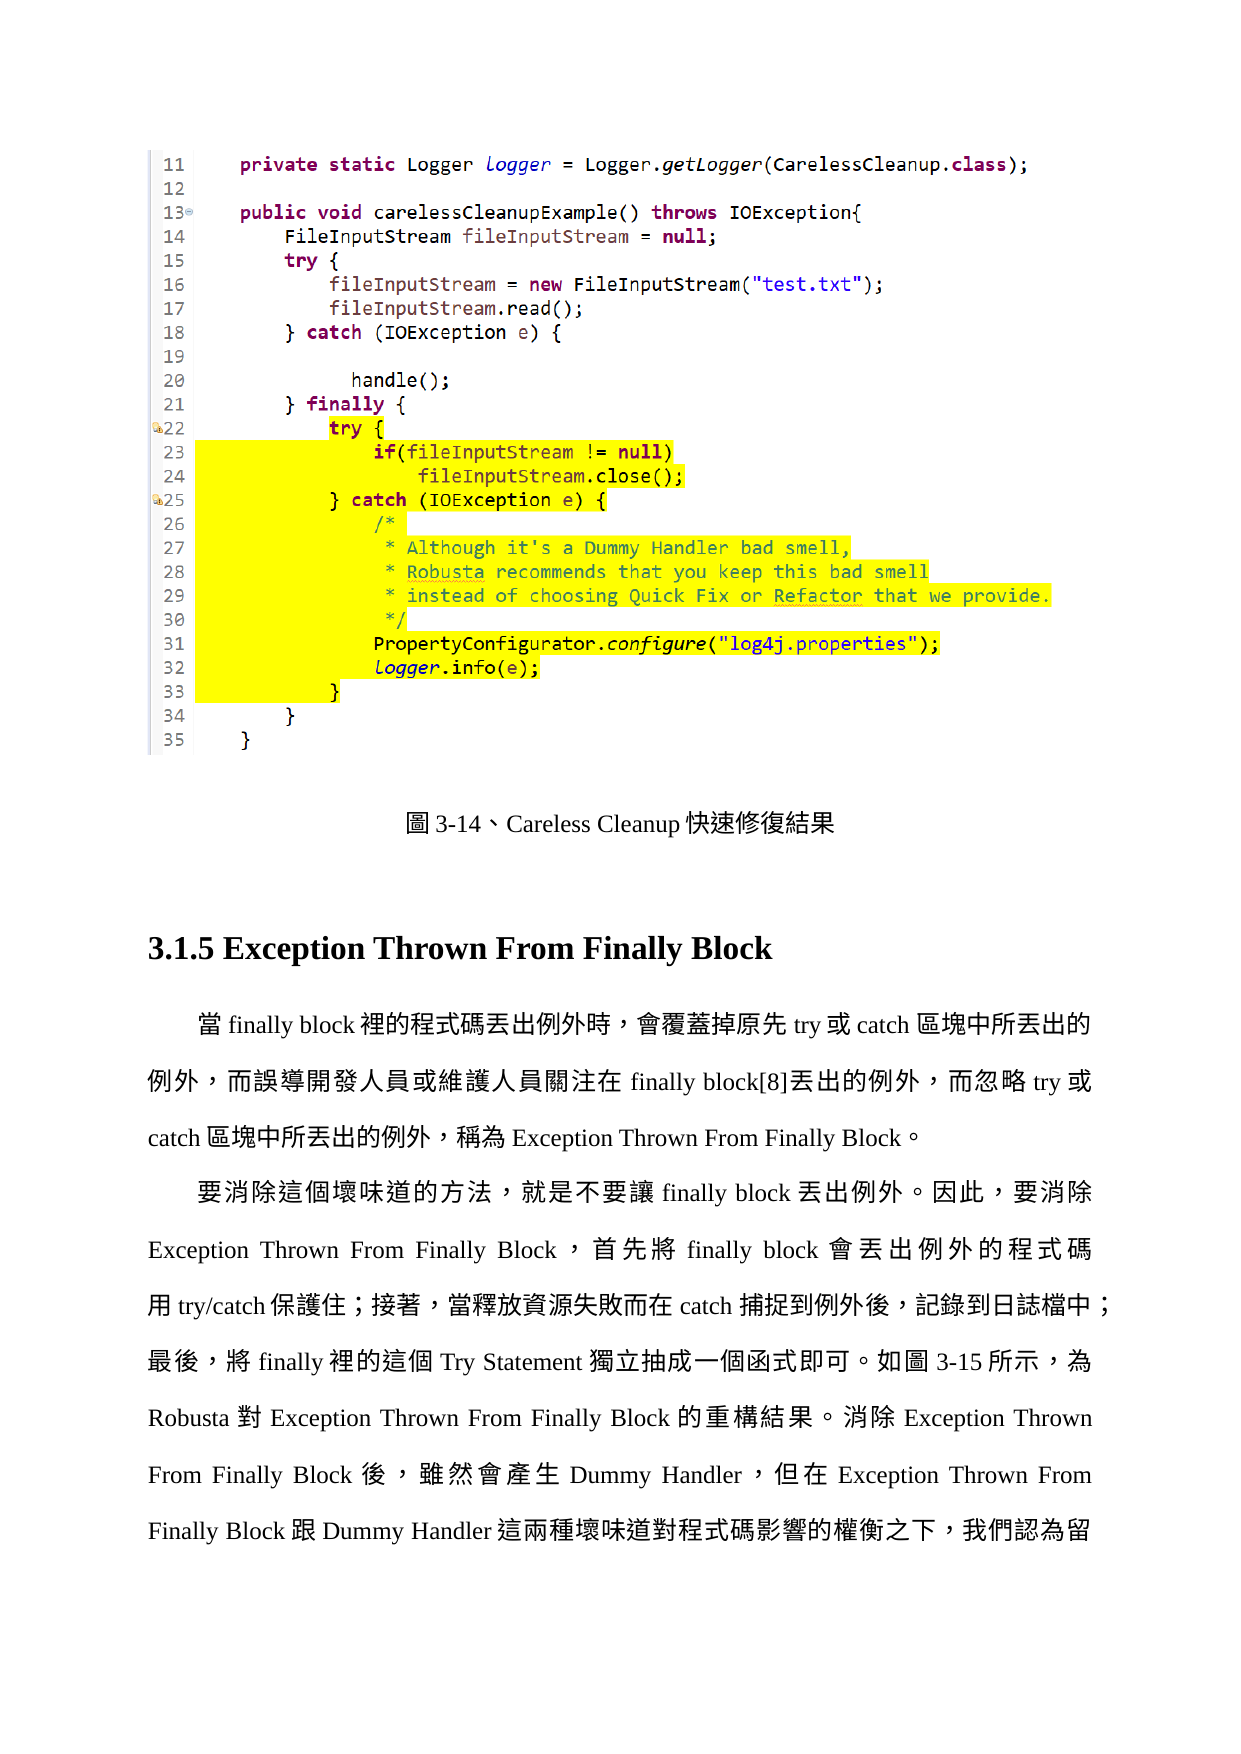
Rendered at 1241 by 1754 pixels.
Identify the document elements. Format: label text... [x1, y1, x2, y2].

text 圖3-14、Careless Cleanup快速修復結果 [148, 802, 1092, 840]
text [148, 1172, 1092, 1547]
picture [147, 150, 1093, 755]
subtitle 3.1.5 Exception Thrown From Finally Block [148, 910, 1092, 985]
text 當finally block裡的程式碼丟出例外時，會覆蓋掉原先try或catch 區塊中所丟出的例外，而誤導開發人員或維護人員關注在finally block[8]丟出的例外，而忽略try或catch 區塊中所丟出的例外，稱為Exception Thrown From Finally Block。 [148, 1004, 1092, 1154]
